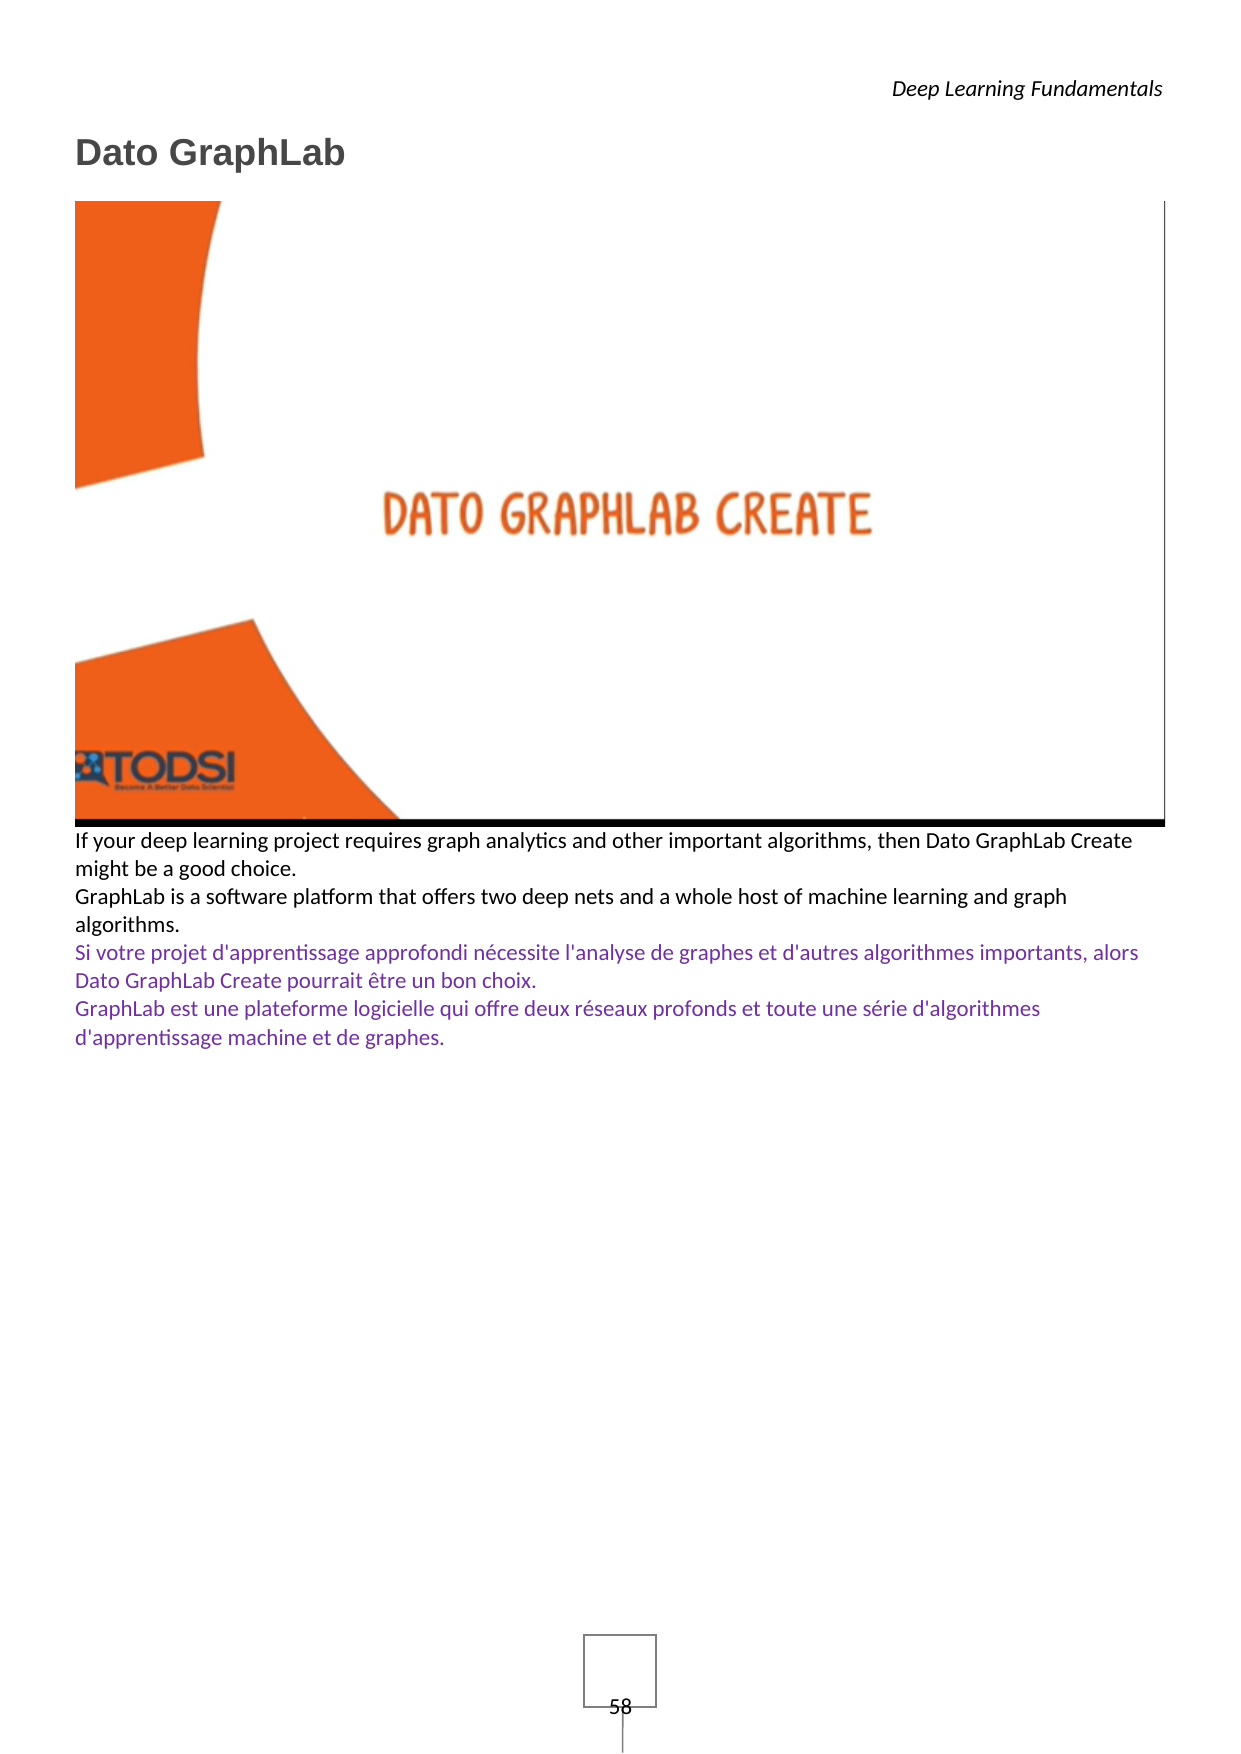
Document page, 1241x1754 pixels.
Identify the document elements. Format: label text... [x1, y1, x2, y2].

text Si votre projet d'apprentissage approfondi nécessite l'analyse de graphes et d'autres algorithmes importants, alors Dato GraphLab Create pourrait être un bon choix. [75, 938, 1165, 994]
text GraphLab is a software platform that offers two deep nets and a whole host of machine learning and graph algorithms. [75, 882, 1165, 938]
text GraphLab est une plateforme logicielle qui offre deux réseaux profonds et toute une série d'algorithmes d'apprentissage machine et de graphes. [75, 994, 1165, 1051]
subtitle Dato GraphLab [75, 130, 1165, 173]
text If your deep learning project requires graph analytics and other important algorithms, then Dato GraphLab Create might be a good choice. [75, 827, 1165, 882]
picture [75, 201, 1166, 827]
